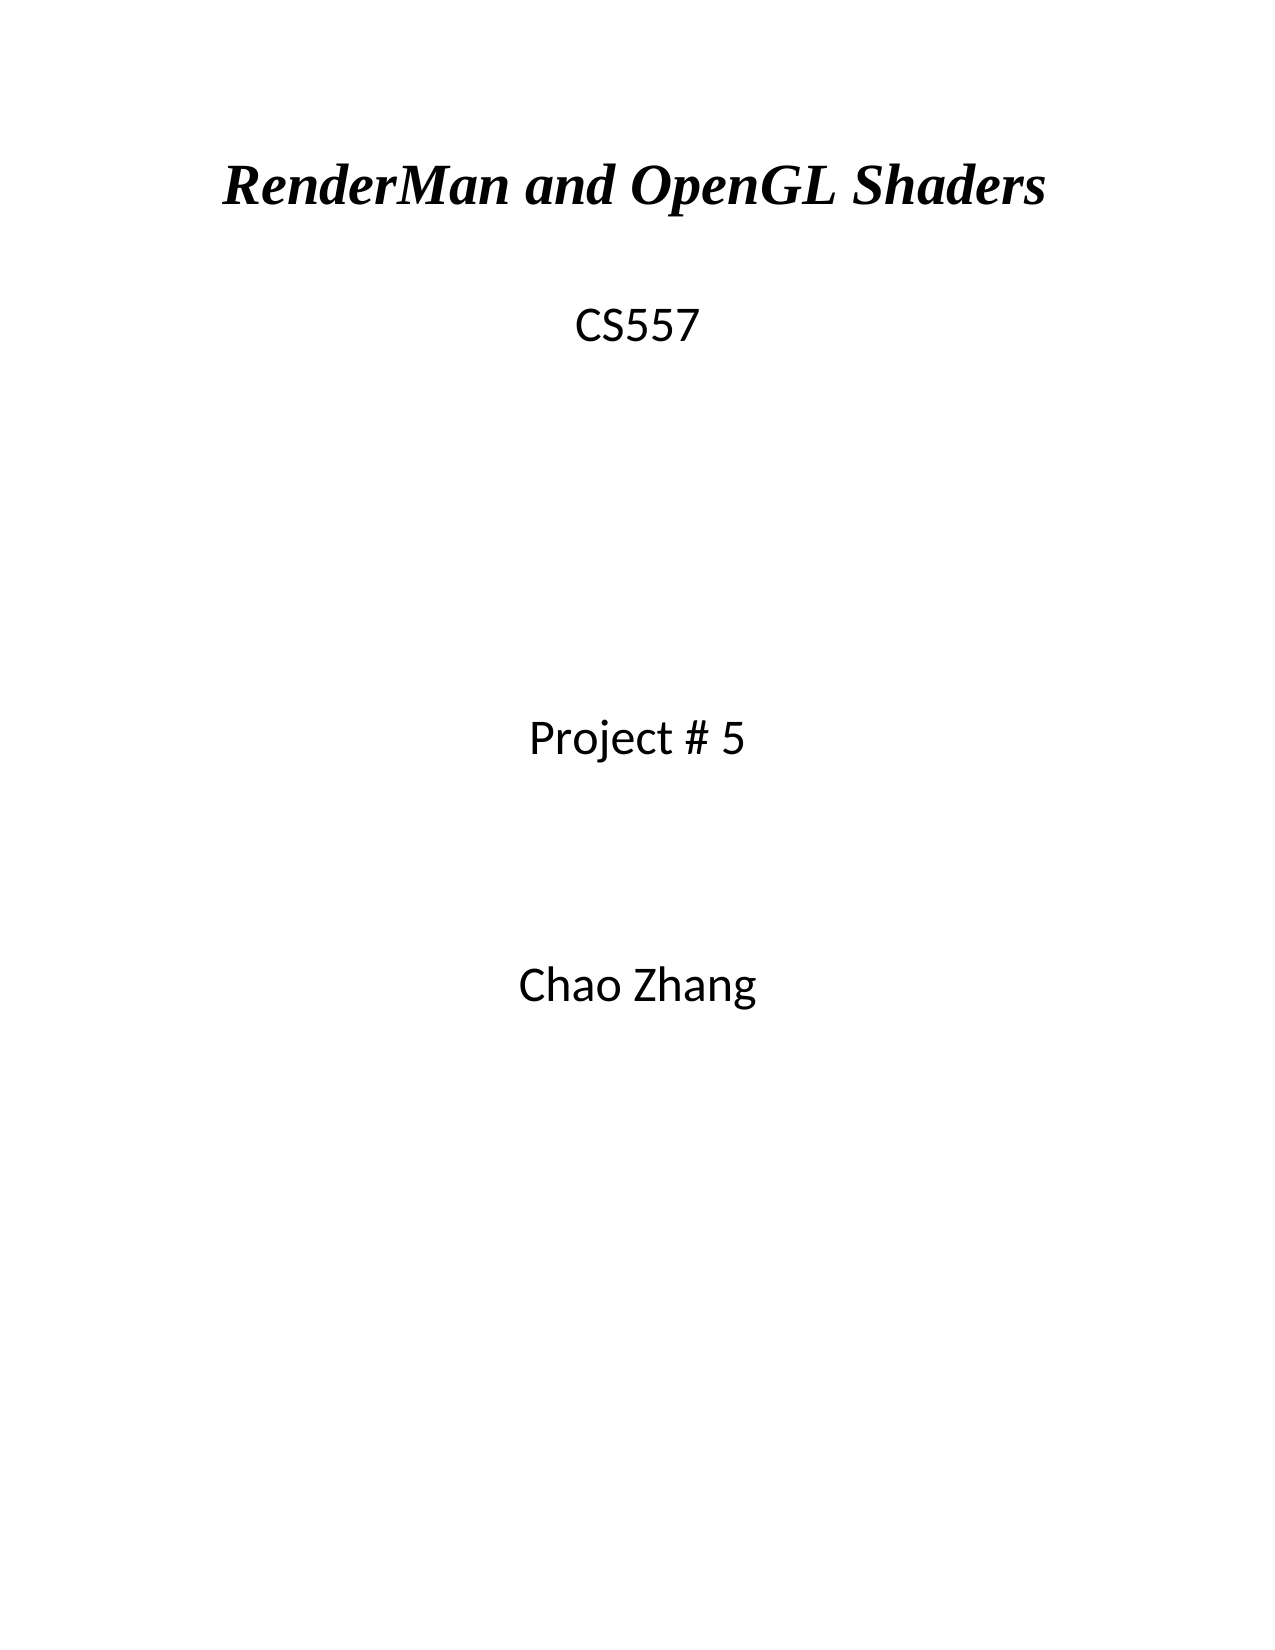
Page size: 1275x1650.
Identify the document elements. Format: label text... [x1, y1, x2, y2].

text Project # 5 [150, 706, 1125, 767]
text Chao Zhang [150, 953, 1125, 1014]
text RenderMan and OpenGL Shaders [150, 150, 1125, 217]
text CS557 [150, 293, 1125, 354]
